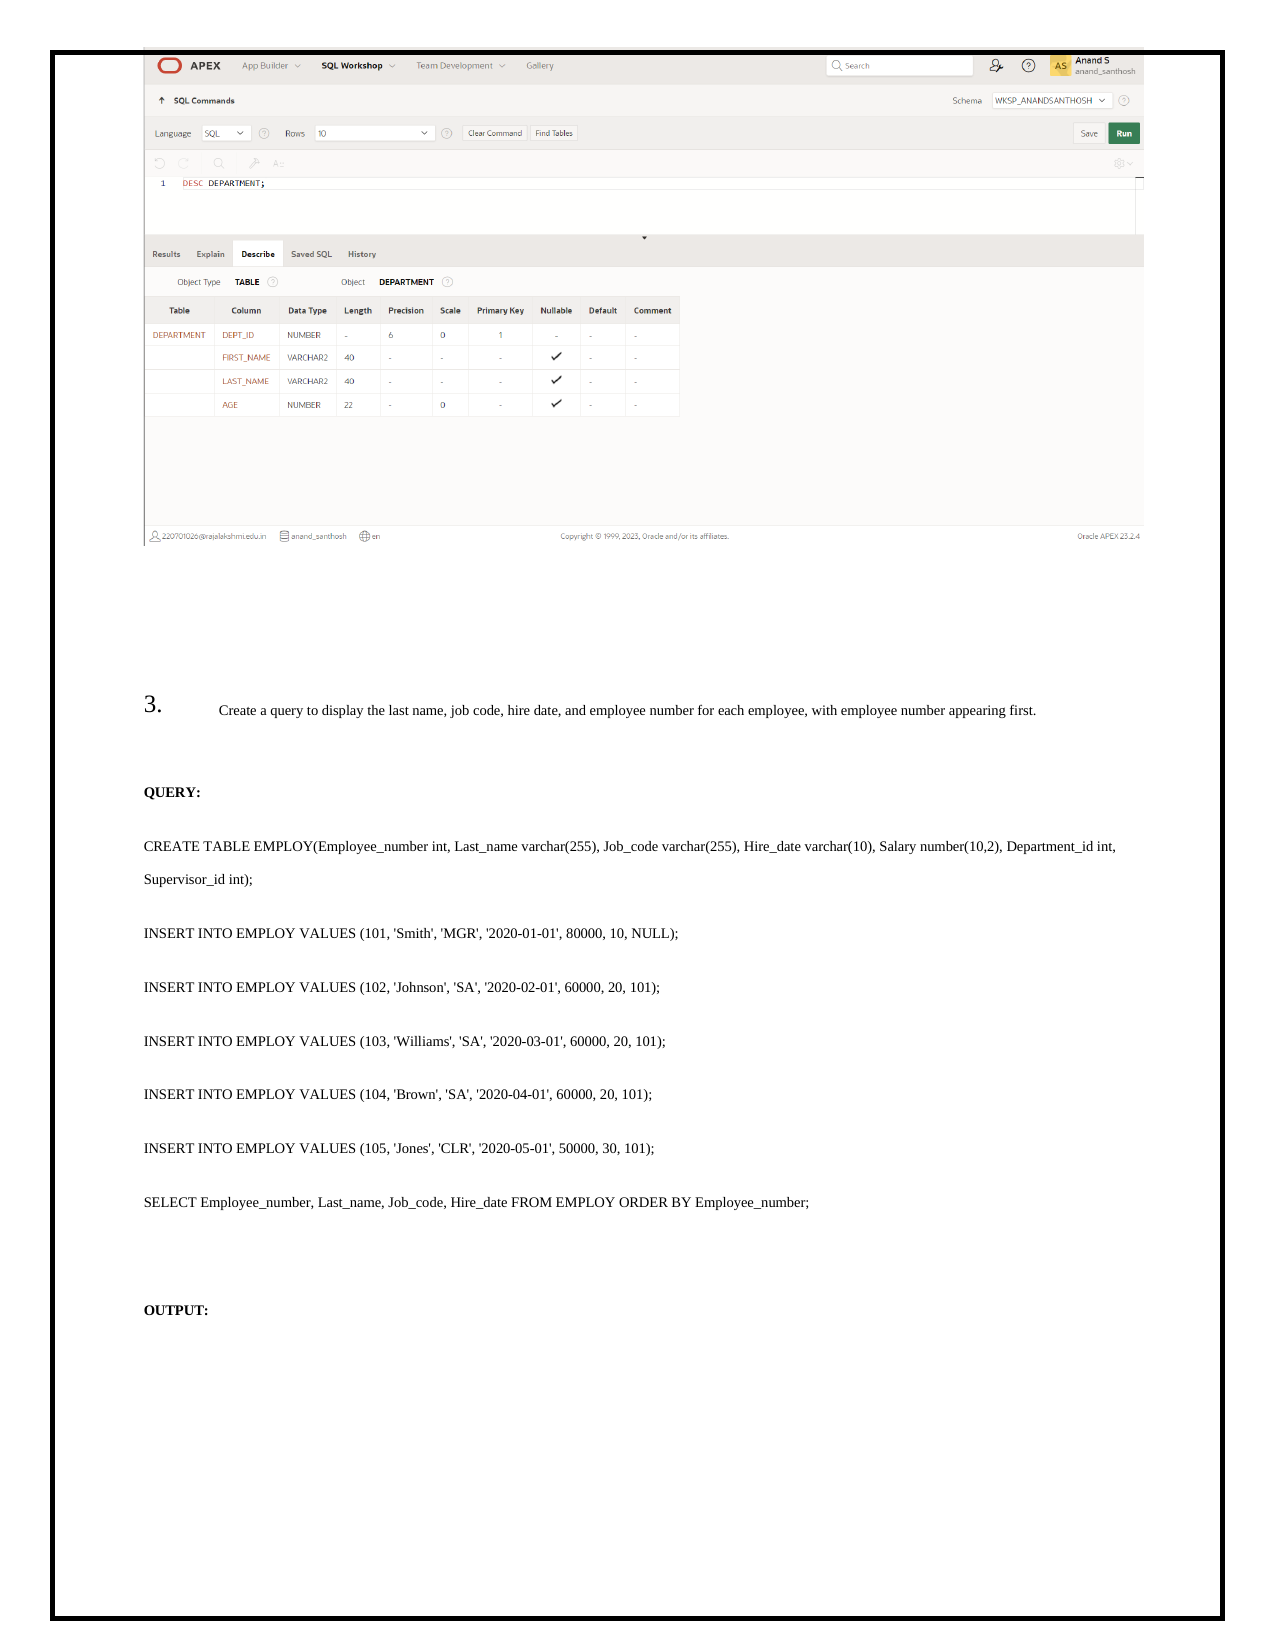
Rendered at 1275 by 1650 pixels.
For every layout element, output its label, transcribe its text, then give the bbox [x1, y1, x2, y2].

text INSERT INTO EMPLOY VALUES (104, 'Brown', 'SA', '2020-04-01', 60000, 20, 101); [143, 1074, 1144, 1103]
list Create a query to display the last name, job code, hire date, and employee number for each employee, with employee number appearing first. [143, 689, 1144, 718]
text QUERY: [143, 772, 1144, 801]
text CREATE TABLE EMPLOY(Employee_number int, Last_name varchar(255), Job_code varchar(255), Hire_date varchar(10), Salary number(10,2), Department_id int, Supervisor_id int); [143, 826, 1144, 887]
text INSERT INTO EMPLOY VALUES (102, 'Johnson', 'SA', '2020-02-01', 60000, 20, 101); [143, 966, 1144, 995]
text INSERT INTO EMPLOY VALUES (105, 'Jones', 'CLR', '2020-05-01', 50000, 30, 101); [143, 1128, 1144, 1157]
text OUTPUT: [143, 1289, 1144, 1318]
text SELECT Employee_number, Last_name, Job_code, Hire_date FROM EMPLOY ORDER BY Employee_number; [143, 1182, 1144, 1211]
text INSERT INTO EMPLOY VALUES (101, 'Smith', 'MGR', '2020-01-01', 80000, 10, NULL); [143, 913, 1144, 941]
picture [143, 55, 1144, 546]
text INSERT INTO EMPLOY VALUES (103, 'Williams', 'SA', '2020-03-01', 60000, 20, 101); [143, 1020, 1144, 1049]
